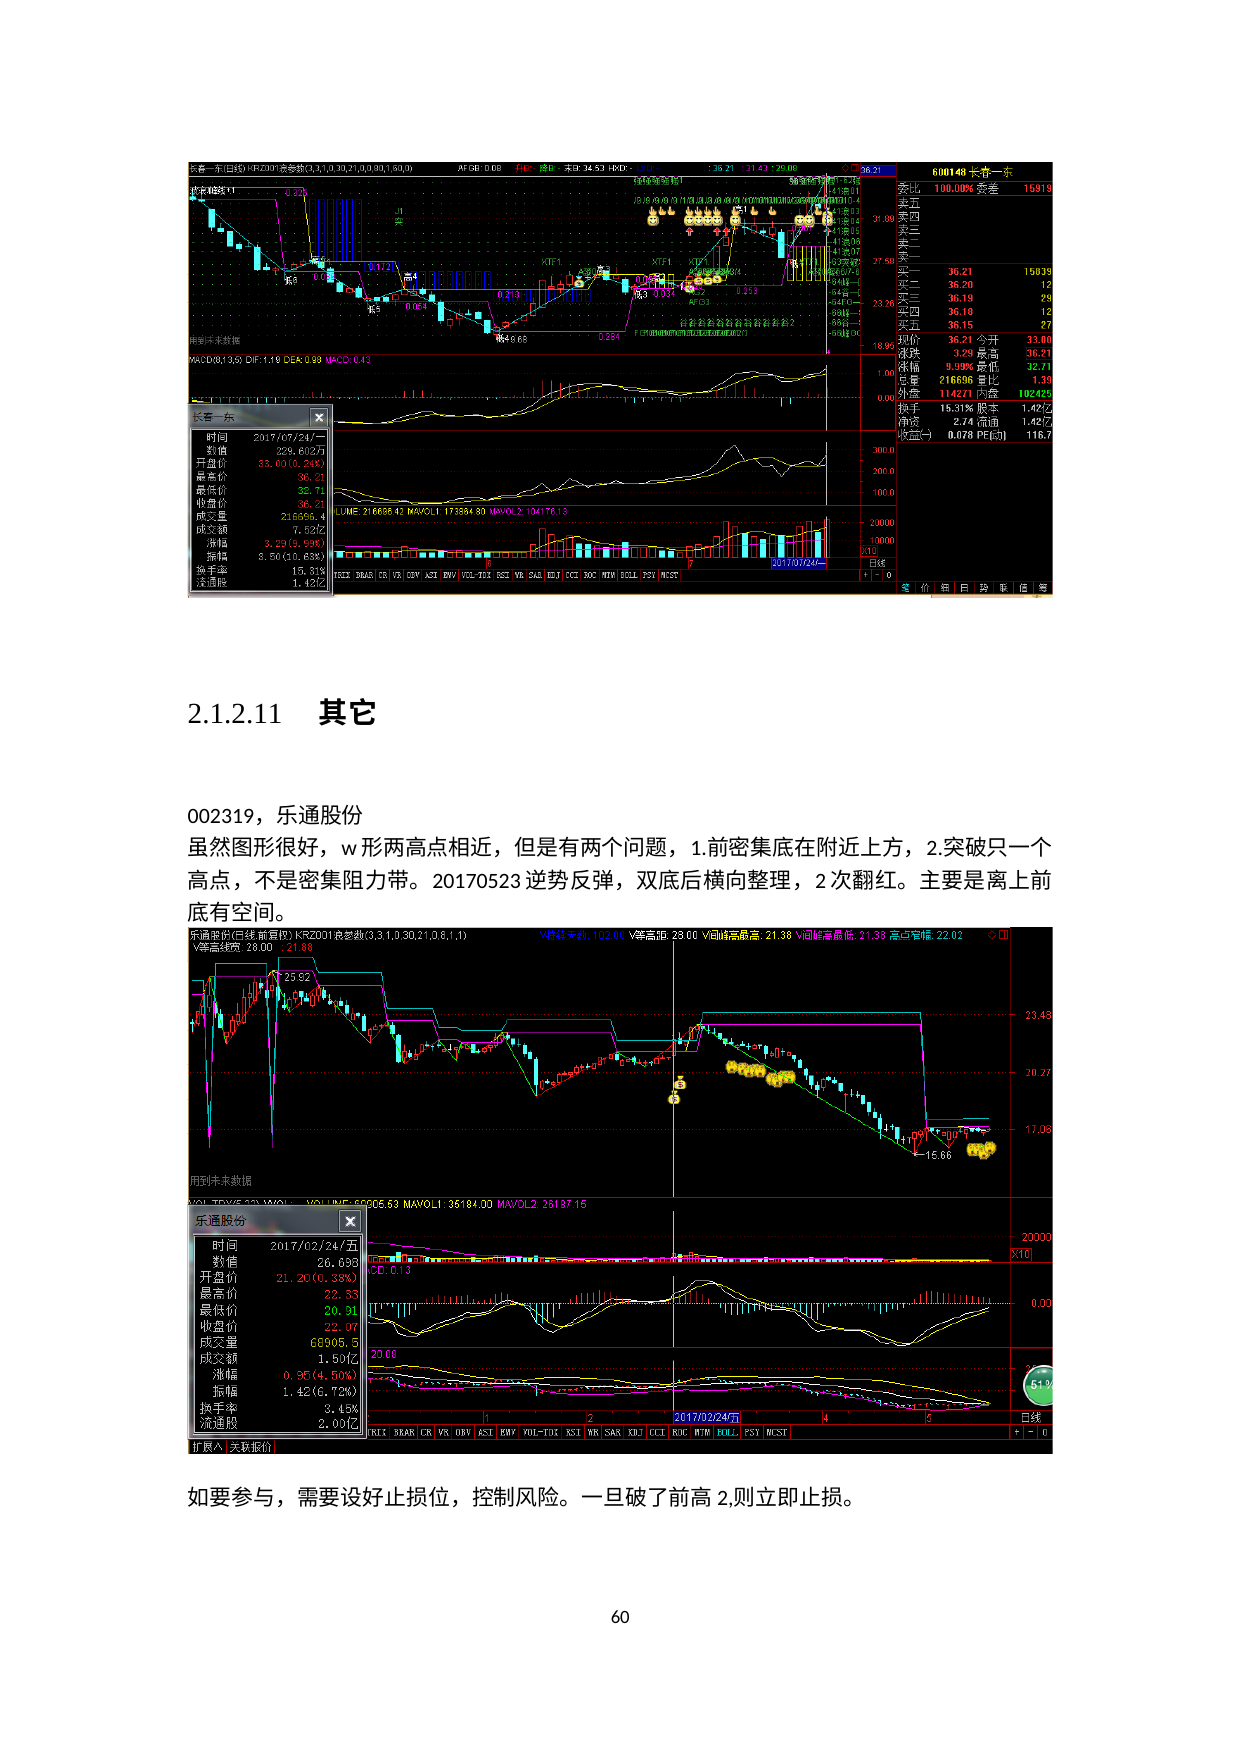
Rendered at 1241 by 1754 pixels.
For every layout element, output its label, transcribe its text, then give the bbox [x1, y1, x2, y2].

text 如要参与，需要设好止损位，控制风险。一旦破了前高2,则立即止损。 [187, 1480, 1053, 1512]
text 002319，乐通股份 [187, 797, 1053, 830]
text 虽然图形很好，w形两高点相近，但是有两个问题，1.前密集底在附近上方，2.突破只一个高点，不是密集阻力带。20170523逆势反弹，双底后横向整理，2次翻红。主要是离上前底有空间。 [187, 830, 1053, 927]
picture [187, 162, 1053, 598]
subtitle 其它 [187, 679, 1053, 744]
picture [187, 927, 1053, 1454]
